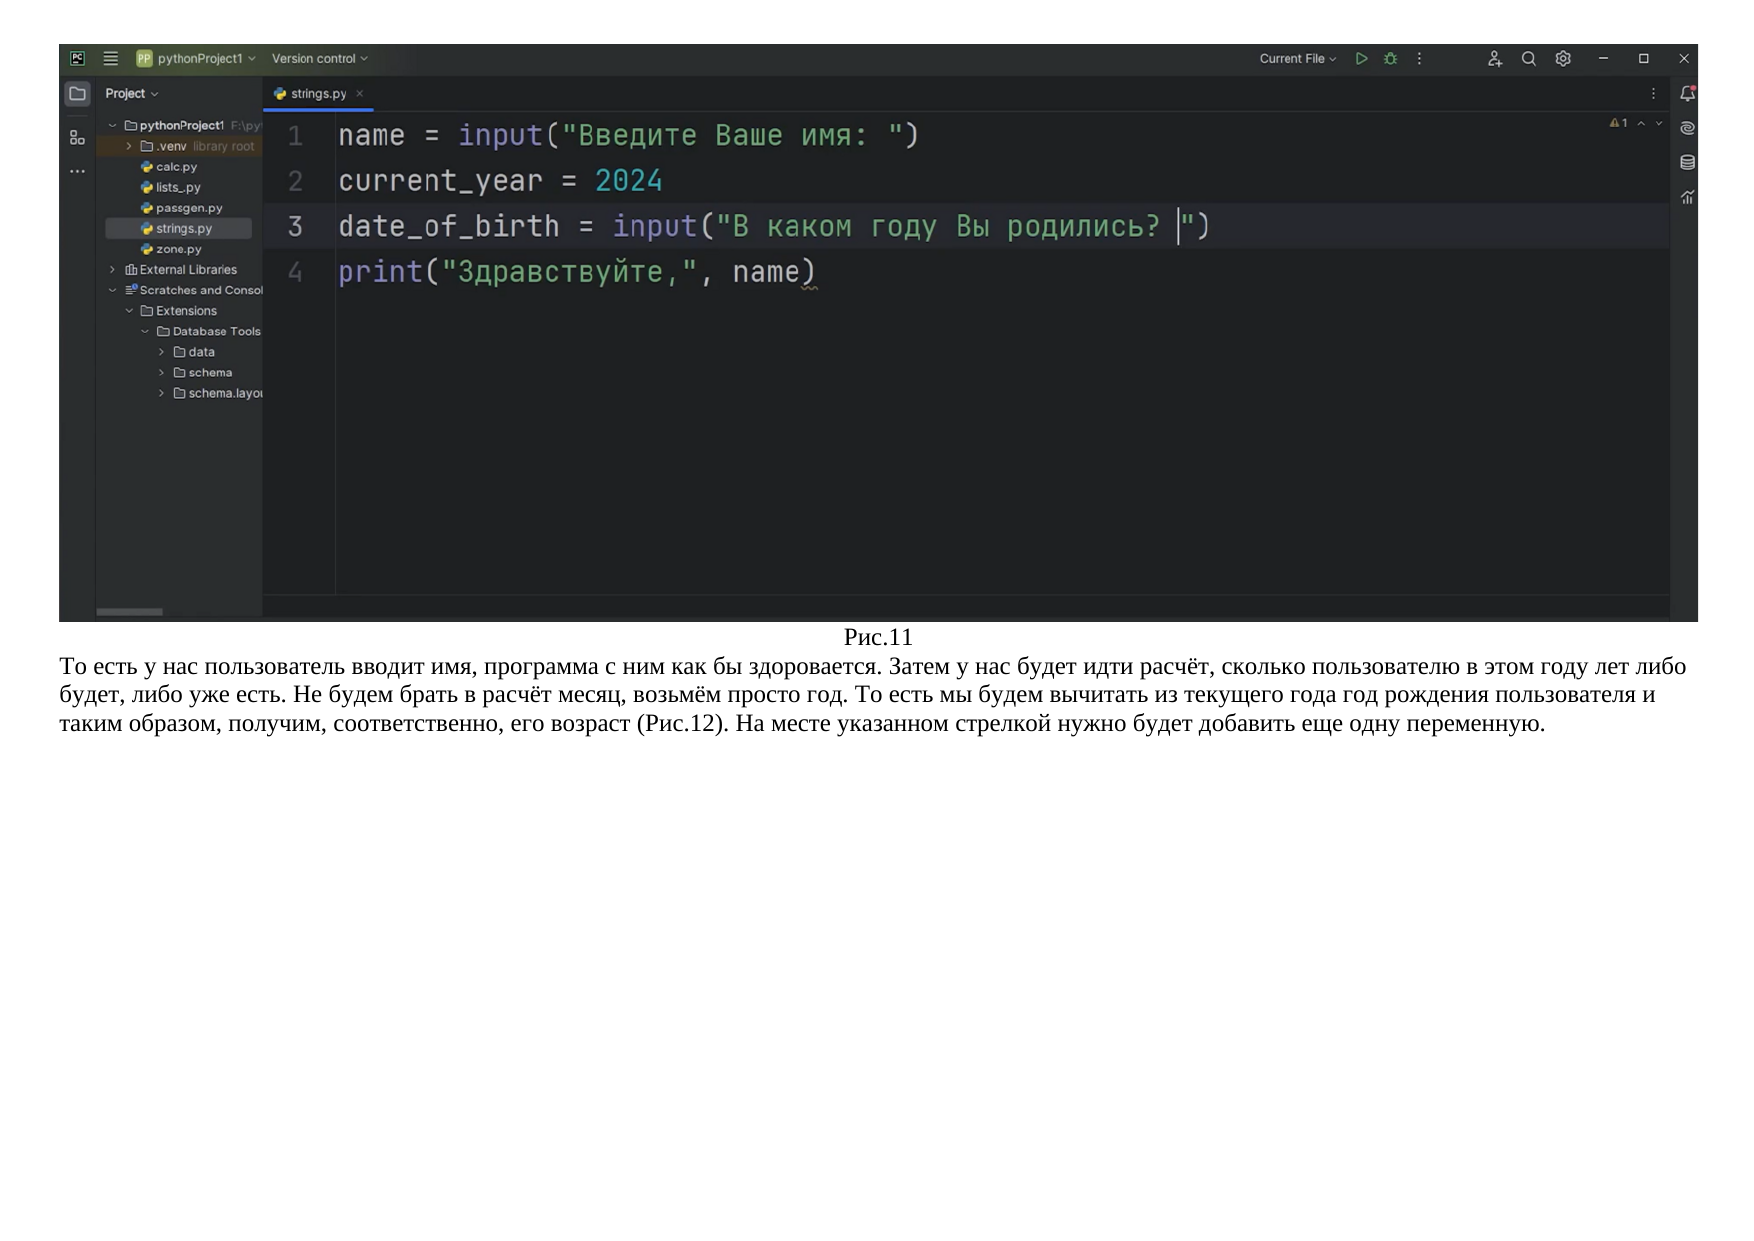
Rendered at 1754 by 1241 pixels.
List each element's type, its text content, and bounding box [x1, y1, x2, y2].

picture [59, 44, 1699, 622]
text Рис.11 [59, 622, 1698, 651]
text То есть у нас пользователь вводит имя, программа с ним как бы здоровается. Затем у нас будет идти расчёт, сколько пользователю в этом году лет либо будет, либо уже есть. Не будем брать в расчёт месяц, возьмём просто год. То есть мы будем вычитать из текущего года год рождения пользователя и таким образом, получим, соответственно, его возраст (Рис.12). На месте указанном стрелкой нужно будет добавить еще одну переменную. [59, 651, 1698, 737]
